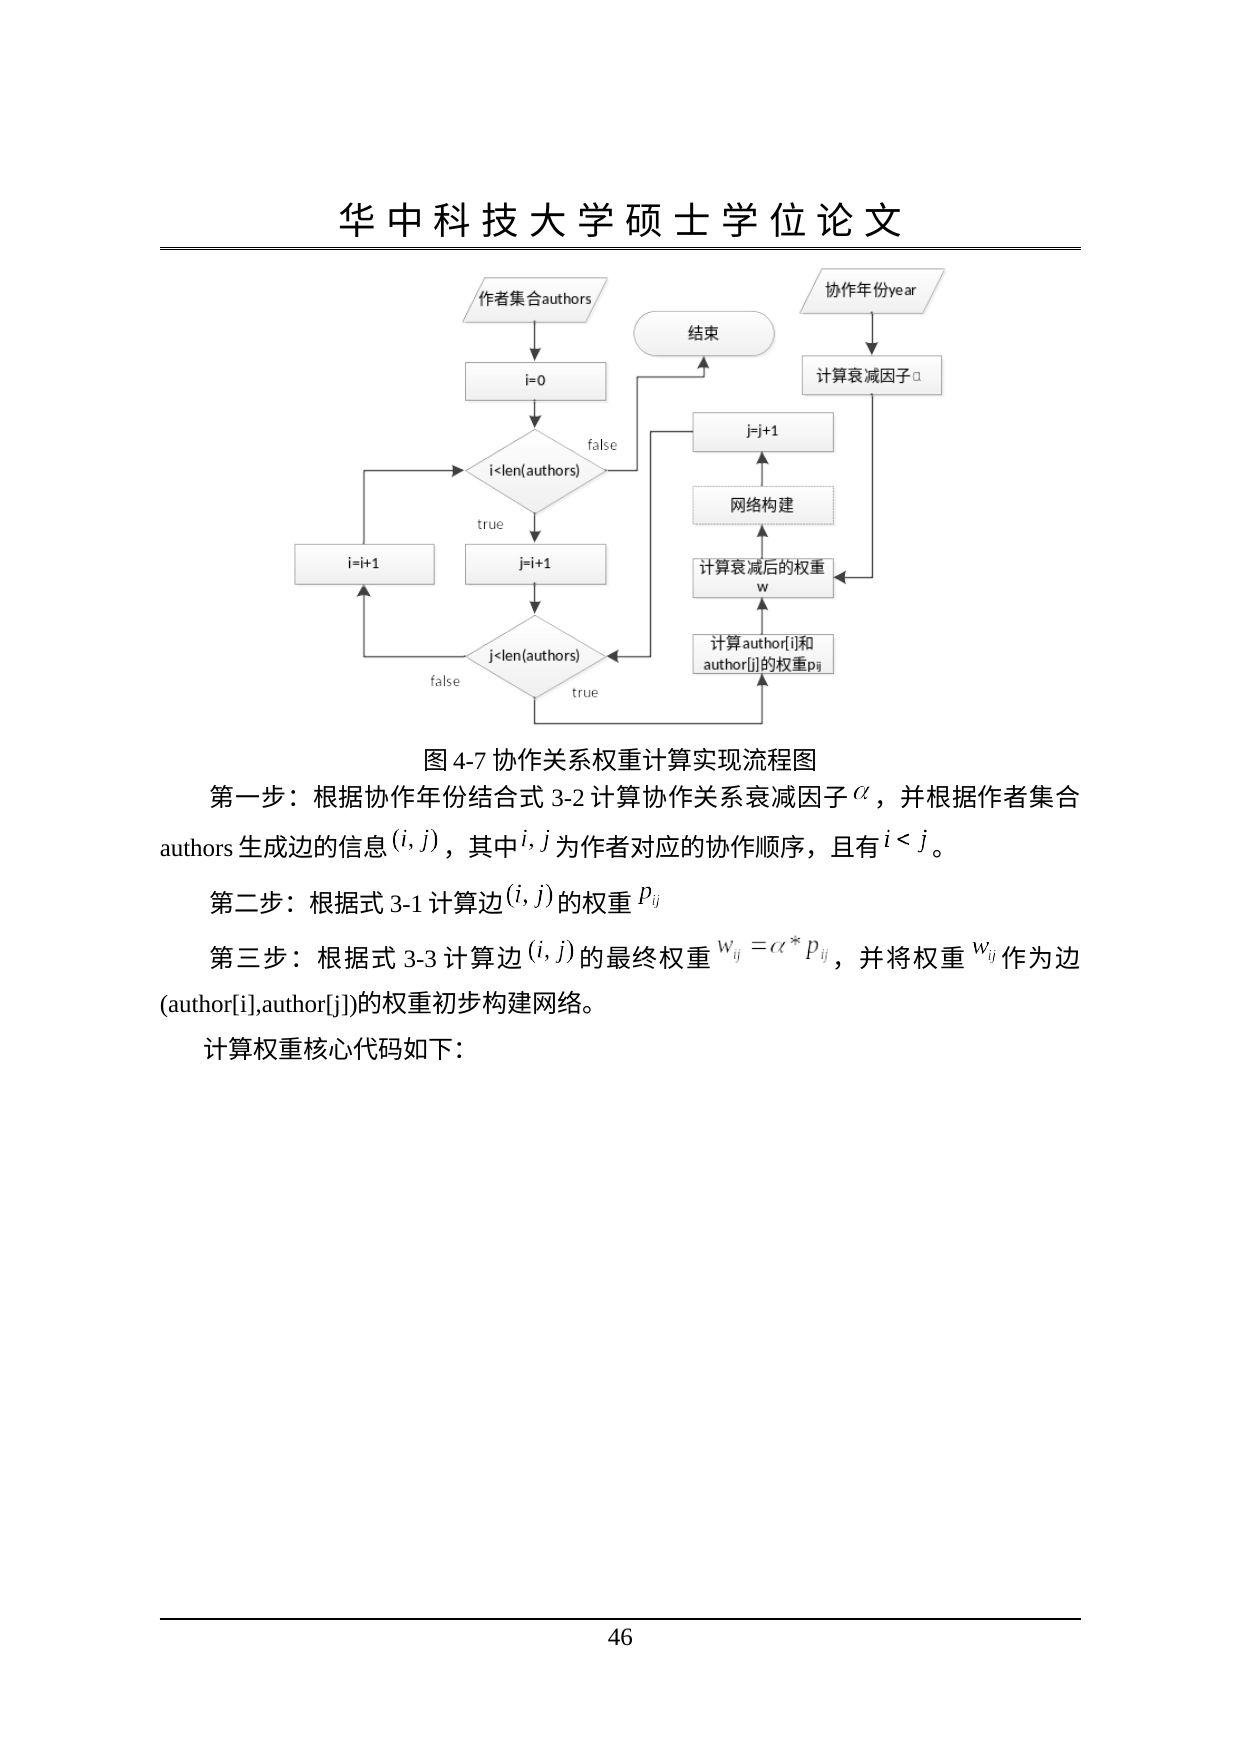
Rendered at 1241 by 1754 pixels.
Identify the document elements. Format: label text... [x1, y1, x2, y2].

text 第二步：根据式3-1计算边的权重 [159, 873, 1081, 919]
text 计算权重核心代码如下： [159, 1029, 1081, 1066]
text 第三步：根据式3-3计算边的最终权重，并将权重作为边(author[i],author[j])的权重初步构建网络。 [159, 928, 1081, 1020]
text 第一步：根据协作年份结合式3-2计算协作关系衰减因子，并根据作者集合authors生成边的信息，其中为作者对应的协作顺序，且有。 [159, 777, 1081, 864]
text 图4-7 协作关系权重计算实现流程图 [159, 741, 1081, 777]
